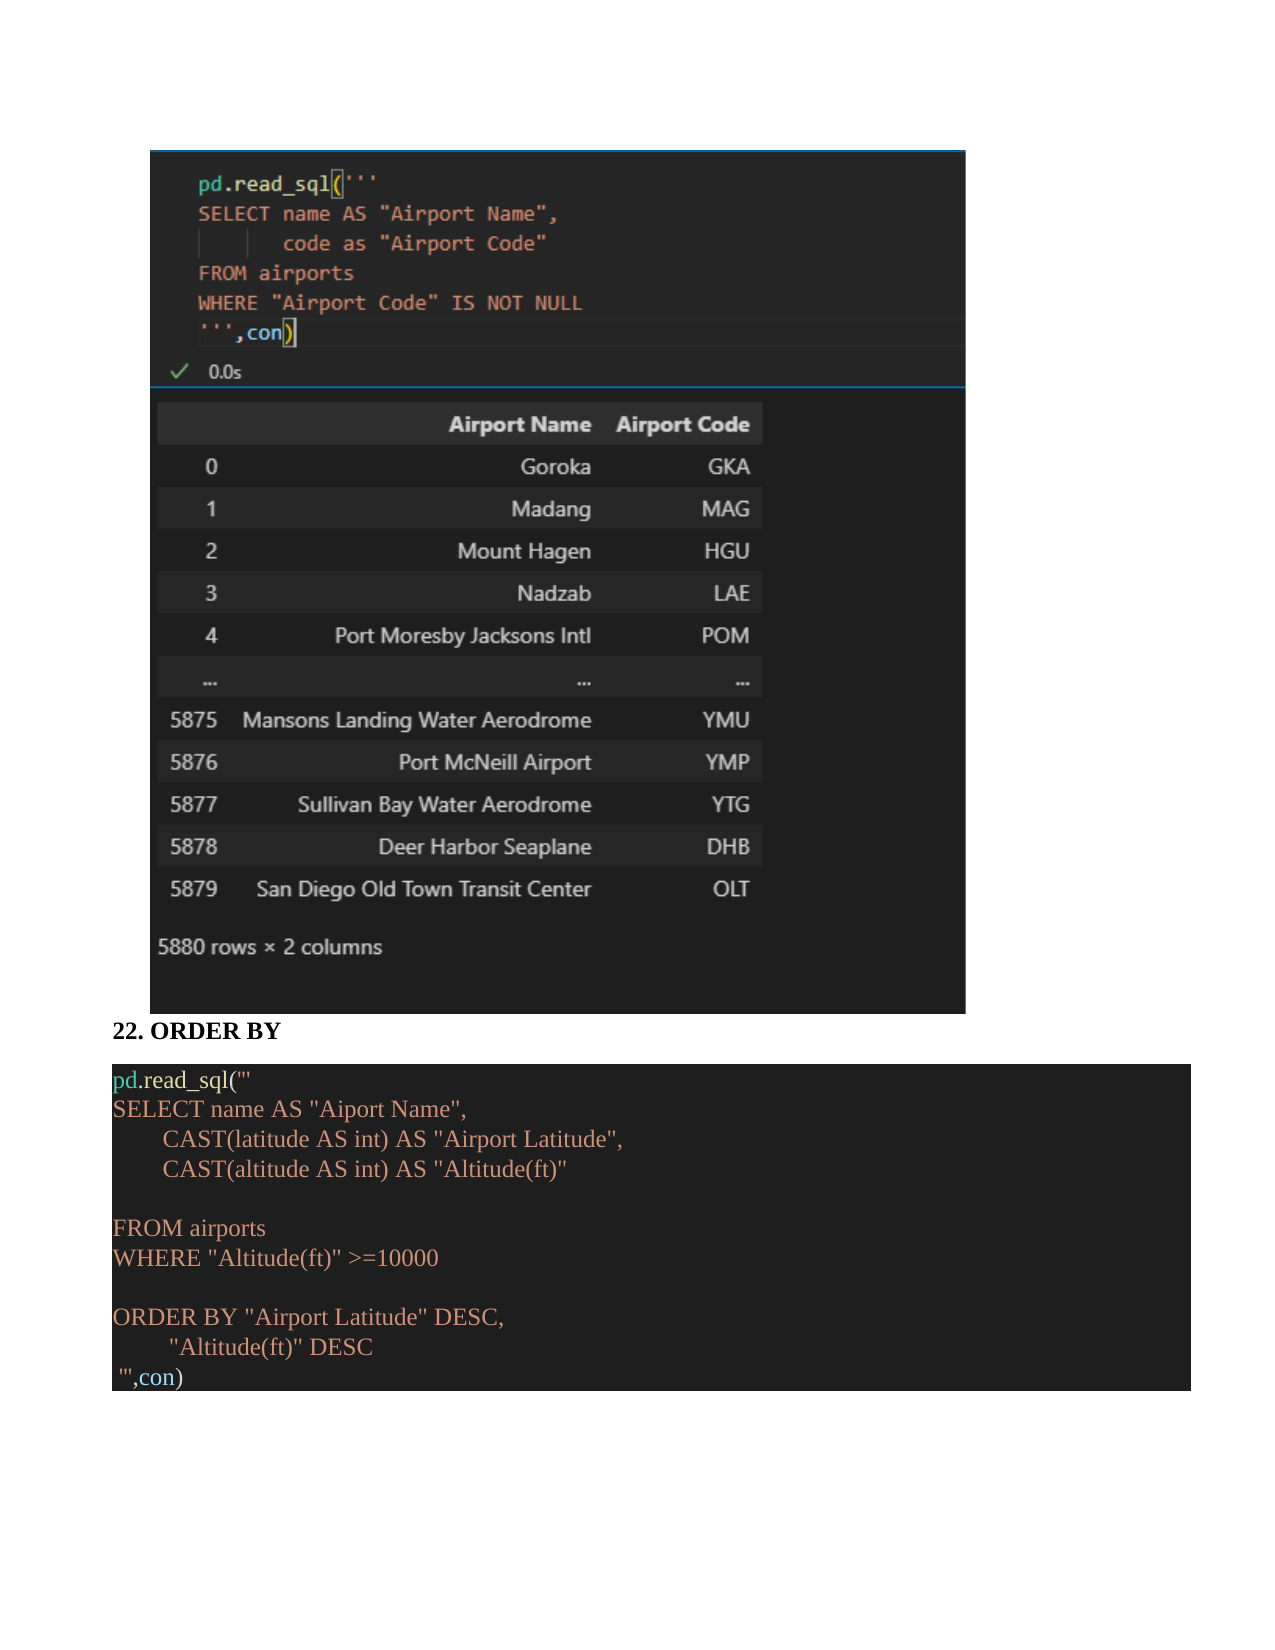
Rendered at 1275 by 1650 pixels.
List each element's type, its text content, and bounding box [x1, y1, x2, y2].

picture [150, 150, 966, 1014]
text ''',con) [112, 1361, 1191, 1391]
text CAST(latitude AS int) AS "Airport Latitude", [112, 1123, 1191, 1153]
list ORDER BY [112, 1016, 1191, 1045]
text pd.read_sql(''' [112, 1064, 1191, 1094]
text "Altitude(ft)" DESC [112, 1331, 1191, 1361]
text SELECT name AS "Aiport Name", [112, 1094, 1191, 1123]
text ORDER BY "Airport Latitude" DESC, [112, 1301, 1191, 1331]
text FROM airports [112, 1212, 1191, 1242]
text CAST(altitude AS int) AS "Altitude(ft)" [112, 1153, 1191, 1183]
text WHERE "Altitude(ft)" >=10000 [112, 1242, 1191, 1272]
